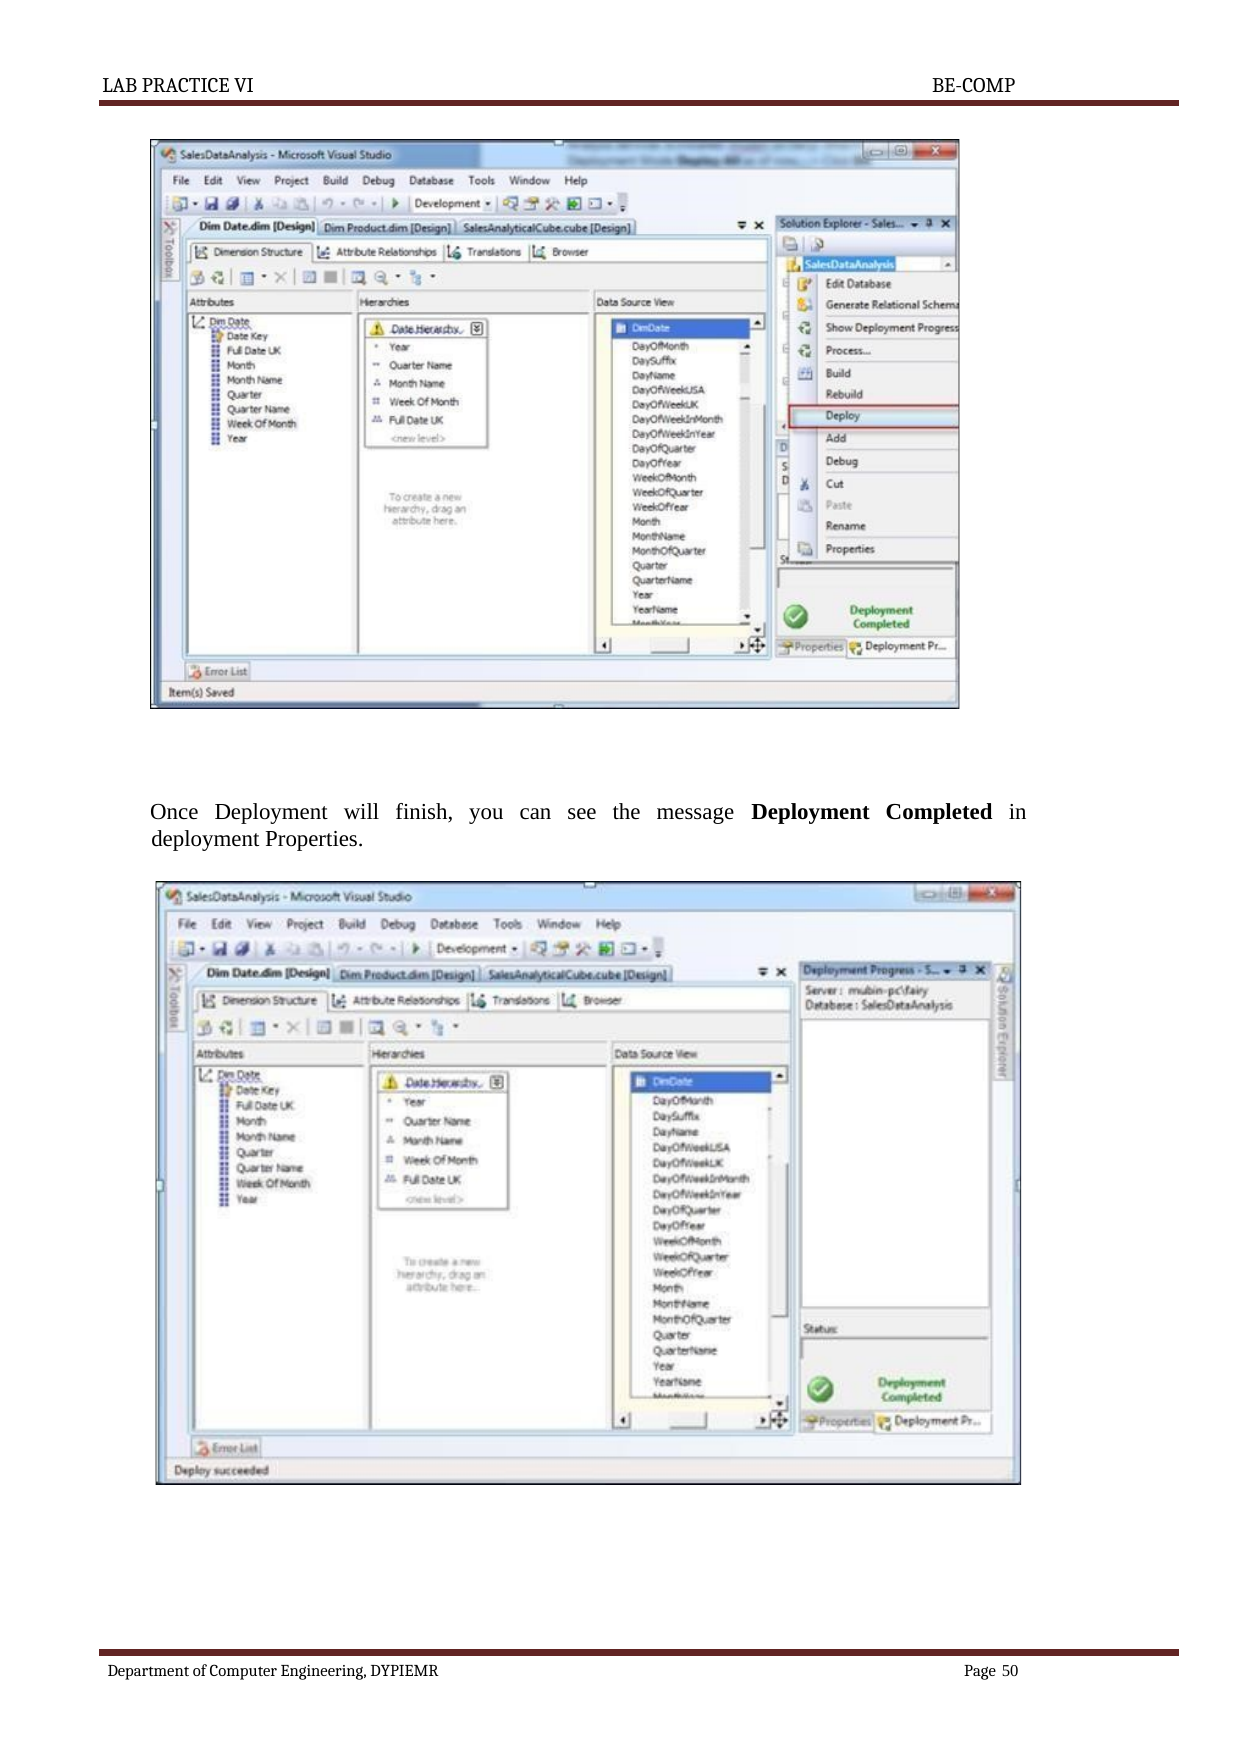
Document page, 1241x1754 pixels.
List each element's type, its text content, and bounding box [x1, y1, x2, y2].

picture [150, 139, 960, 709]
text Once Deployment will finish, you can see the message Deployment Completed in deployment Properties. [150, 798, 1026, 851]
picture [155, 881, 1022, 1485]
